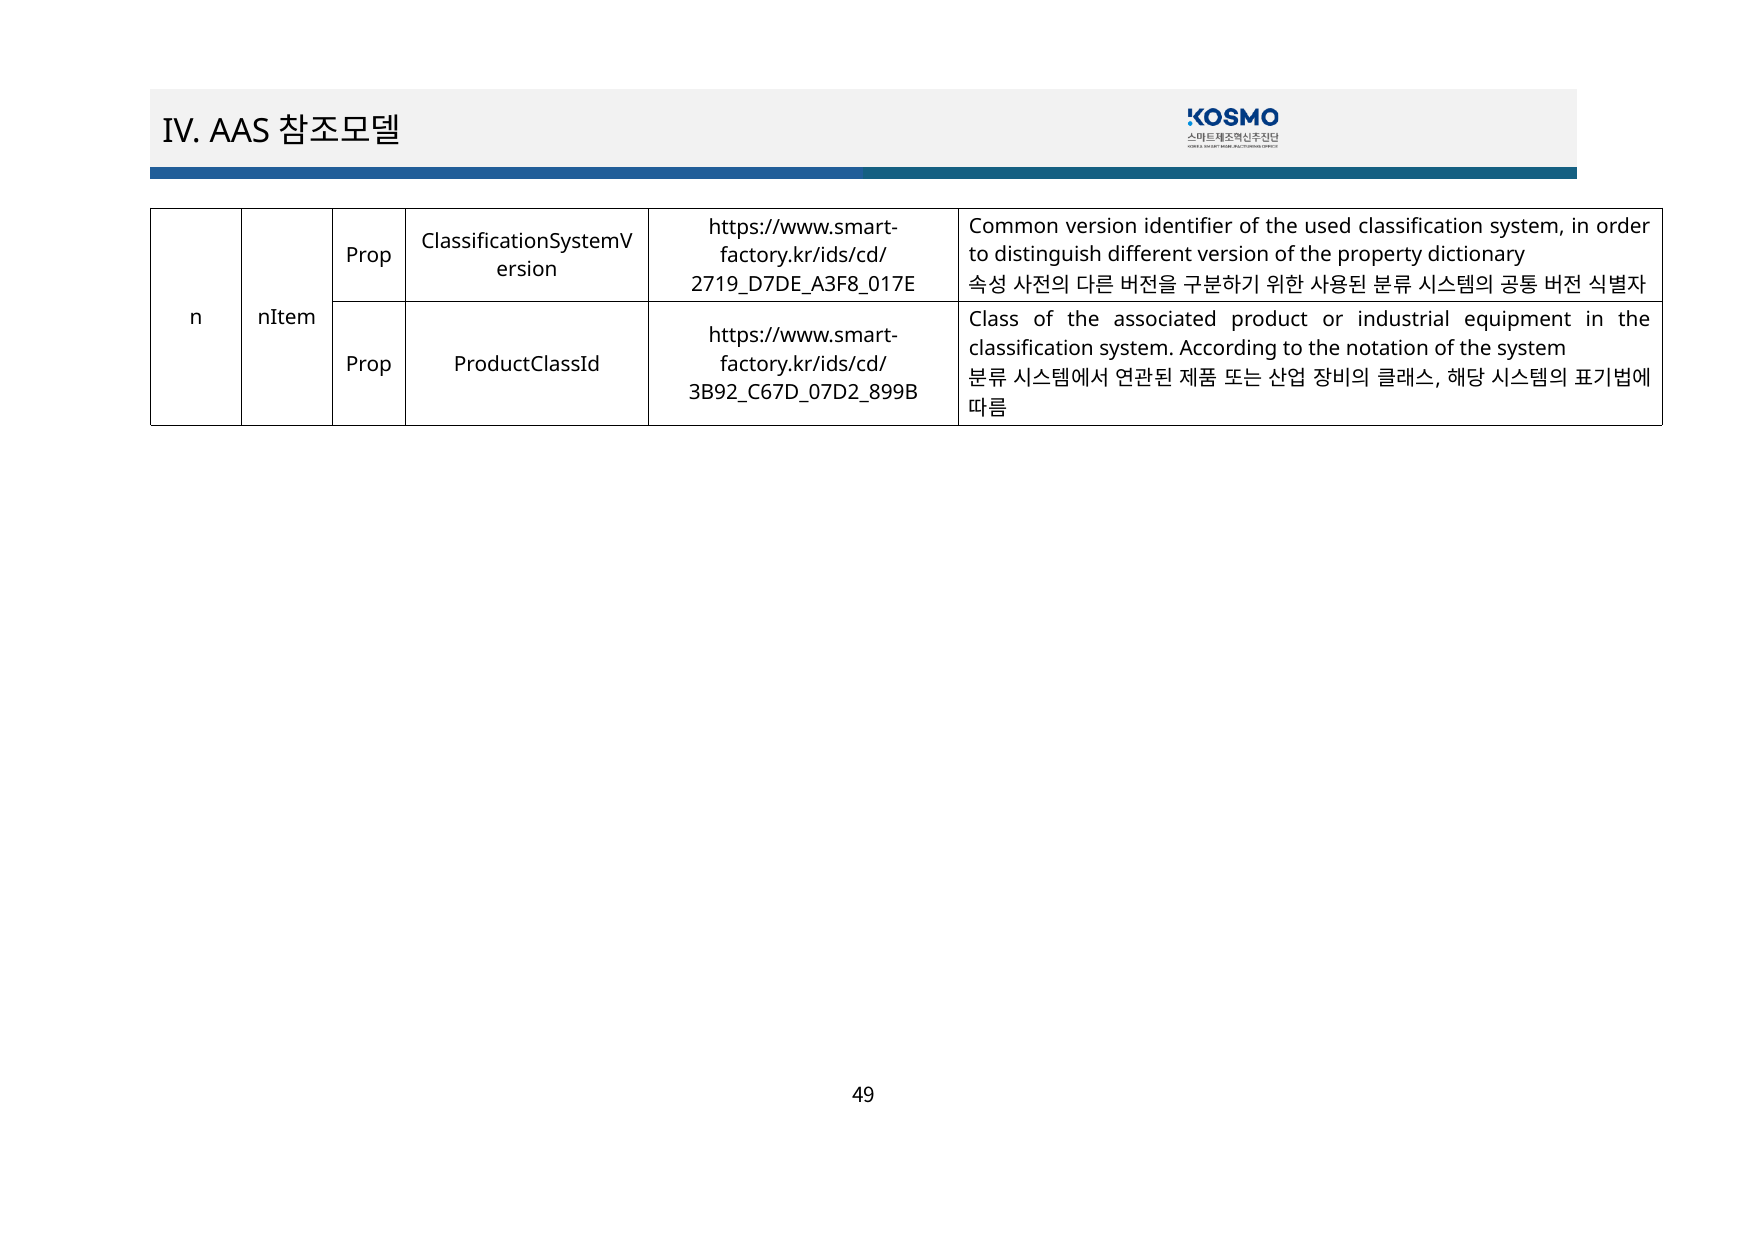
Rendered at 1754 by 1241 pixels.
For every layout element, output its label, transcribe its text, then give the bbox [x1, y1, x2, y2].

table_cell ClassificationSystemVersion [406, 209, 648, 301]
picture [1187, 108, 1279, 148]
table_cell ProductClassification [151, 209, 241, 425]
table_cell https://www.smart-factory.kr/ids/cd/2719_D7DE_A3F8_017E [649, 209, 958, 301]
table_cell https://www.smart-factory.kr/ids/cd/3B92_C67D_07D2_899B [649, 302, 958, 425]
table_cell ProductClassId [406, 302, 648, 425]
table_cell Prop [333, 209, 405, 301]
table_cell ProductClassificationItem [242, 209, 332, 425]
table_cell Class of the associated product or industrial equipment in the classification system. According to the notation of the system 분류 시스템에서 연관된 제품 또는 산업 장비의 클래스, 해당 시스템의 표기법에 따름 [959, 302, 1662, 425]
table_cell Common version identifier of the used classification system, in order to distinguish different version of the property dictionary 속성 사전의 다른 버전을 구분하기 위한 사용된 분류 시스템의 공통 버전 식별자 [959, 209, 1662, 301]
table_cell Prop [333, 302, 405, 425]
